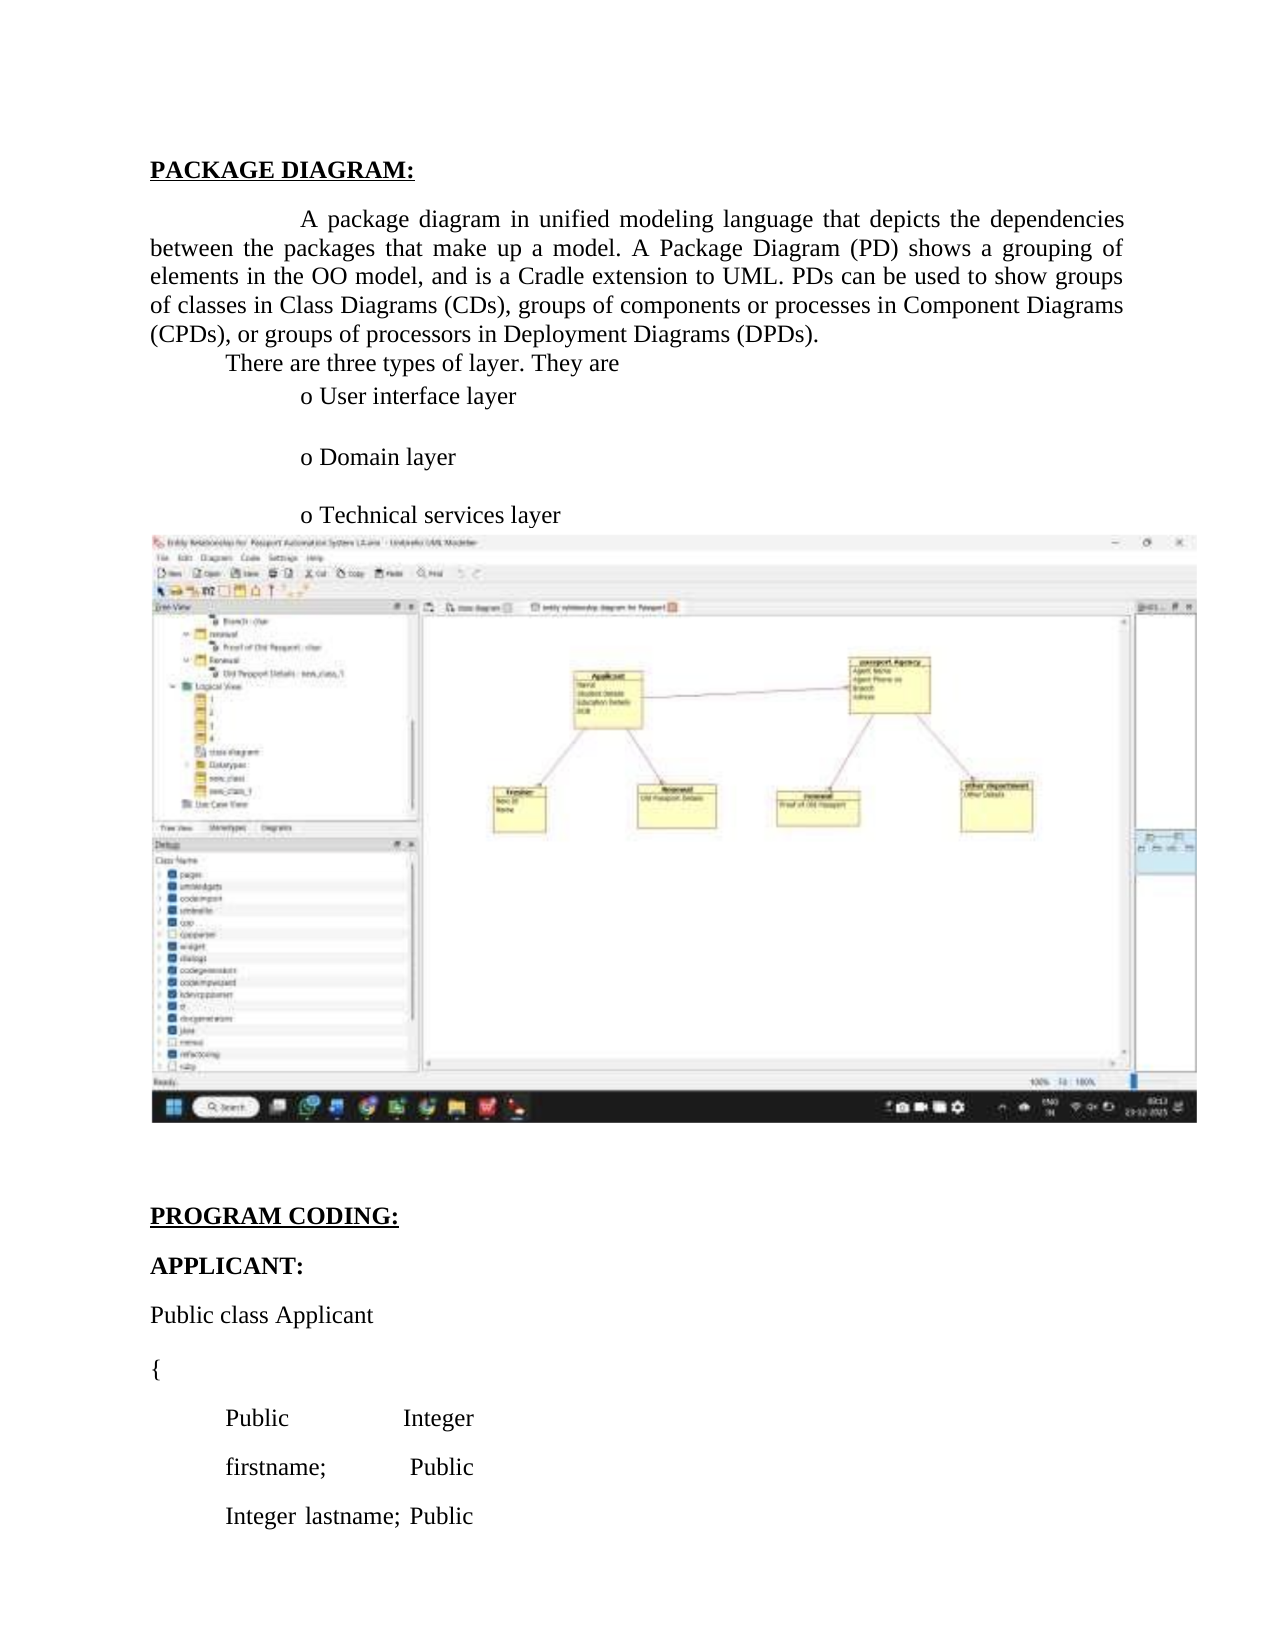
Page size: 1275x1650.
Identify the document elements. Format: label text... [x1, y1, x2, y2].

text Public class Applicant [150, 1300, 1200, 1329]
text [225, 1403, 473, 1530]
text { [150, 1354, 1200, 1383]
text A package diagram in unified modeling language that depicts the dependencies between the packages that make up a model. A Package Diagram (PD) shows a grouping of elements in the OO model, and is a Cradle extension to UML. PDs can be used to show groups of classes in Class Diagrams (CDs), groups of components or processes in Component Diagrams (CPDs), or groups of processors in Deployment Diagrams (DPDs). [150, 204, 1125, 348]
text There are three types of layer. They are [225, 348, 1200, 377]
picture [150, 528, 1200, 1123]
subtitle PACKAGE DIAGRAM: [150, 155, 1200, 184]
list User interface layer [300, 381, 1200, 409]
text APPLICANT: [150, 1251, 399, 1279]
list Technical services layer [300, 500, 1200, 528]
subtitle PROGRAM CODING: [150, 1201, 399, 1226]
list Domain layer [300, 442, 1200, 471]
